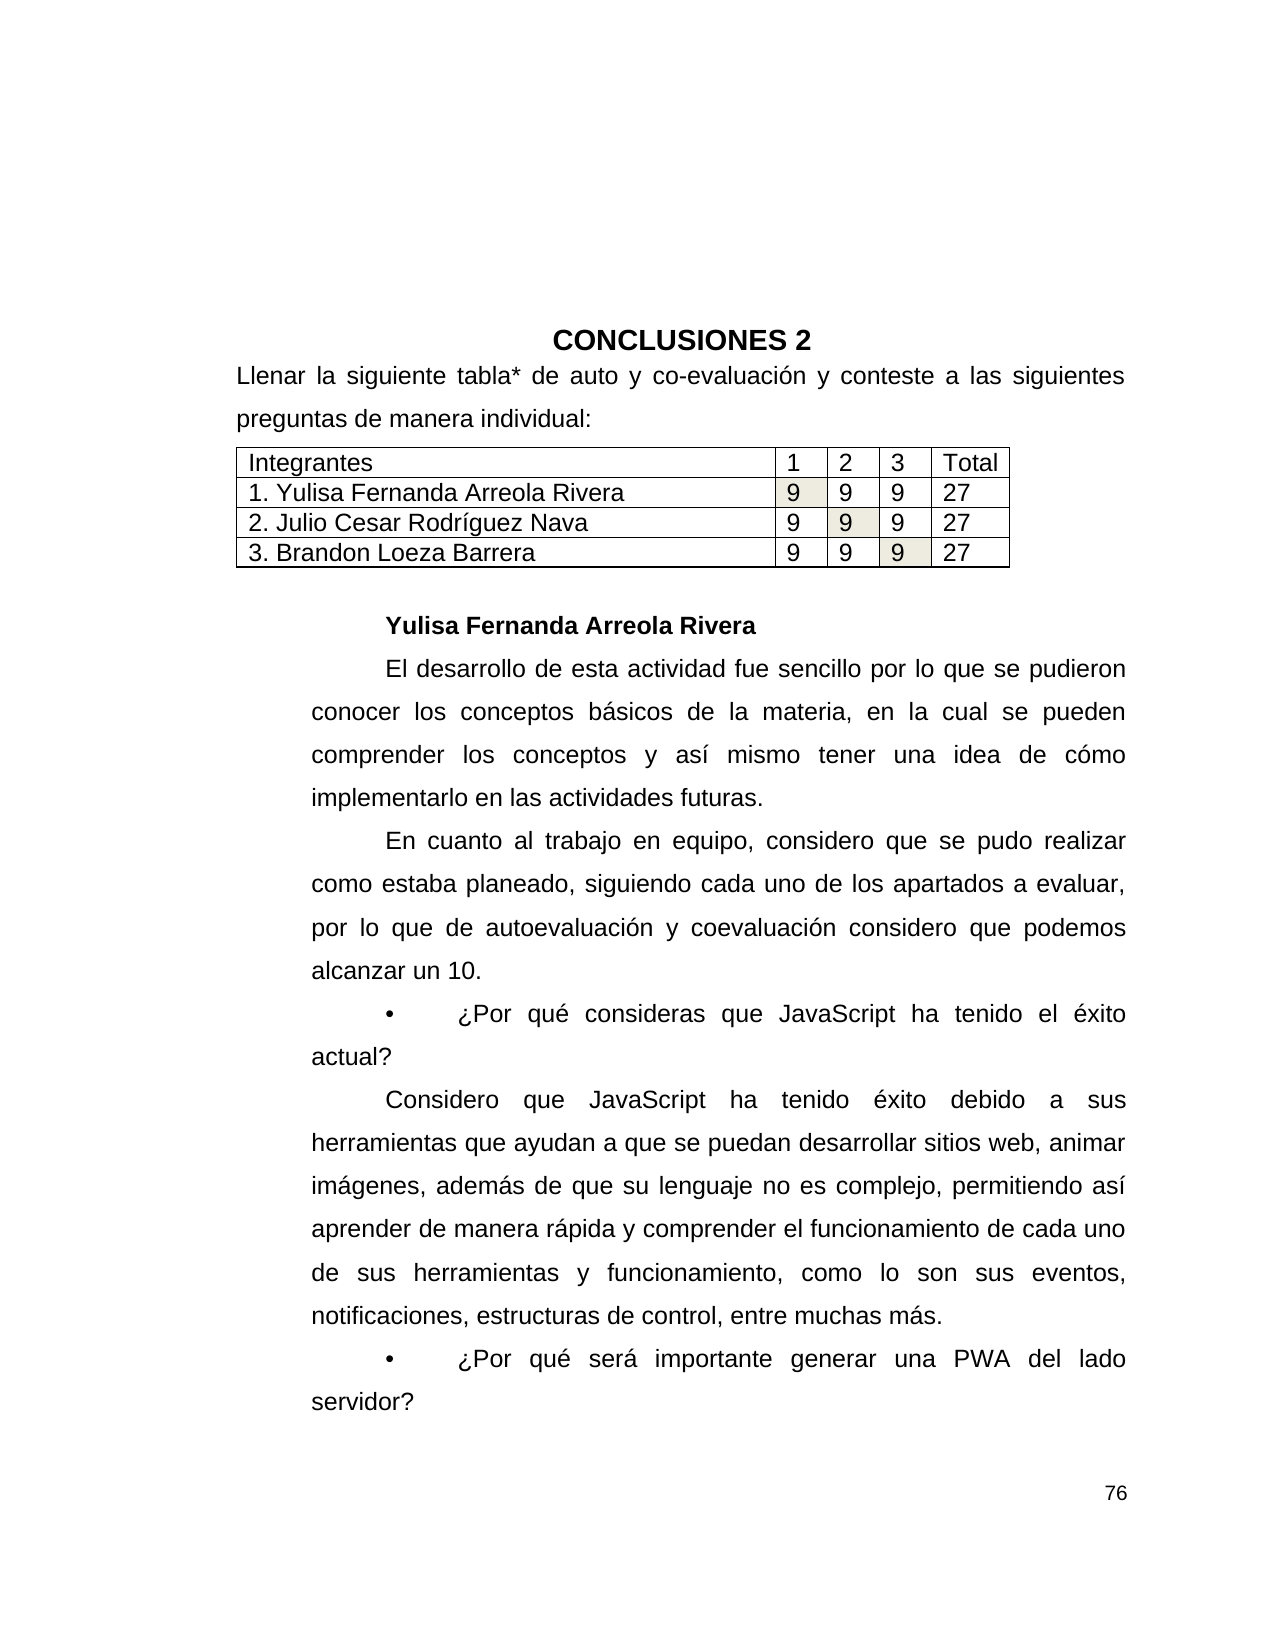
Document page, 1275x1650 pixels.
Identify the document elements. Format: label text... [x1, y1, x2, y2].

table_header Integrantes [237, 448, 775, 477]
table_cell 27 [932, 538, 1009, 566]
table_cell 9 [880, 508, 931, 537]
text • ¿Por qué será importante generar una PWA del lado servidor? [311, 1344, 1127, 1416]
table_cell 1. Yulisa Fernanda Arreola Rivera [237, 478, 775, 507]
table_cell 3. Brandon Loeza Barrera [237, 538, 775, 566]
table_header Total [932, 448, 1009, 477]
table_cell 9 [776, 508, 827, 537]
table_header 1 [776, 448, 827, 477]
table_cell 2. Julio Cesar Rodríguez Nava [237, 508, 775, 537]
table_cell 9 [828, 508, 879, 537]
table_cell 9 [828, 538, 879, 566]
text Considero que JavaScript ha tenido éxito debido a sus herramientas que ayudan a que se puedan desarrollar sitios web, animar imágenes, además de que su lenguaje no es complejo, permitiendo así aprender de manera rápida y comprender el funcionamiento de cada uno de sus herramientas y funcionamiento, como lo son sus eventos, notificaciones, estructuras de control, entre muchas más. [311, 1085, 1127, 1329]
text El desarrollo de esta actividad fue sencillo por lo que se pudieron conocer los conceptos básicos de la materia, en la cual se pueden comprender los conceptos y así mismo tener una idea de cómo implementarlo en las actividades futuras. [311, 654, 1127, 812]
table_cell 9 [776, 478, 827, 507]
text En cuanto al trabajo en equipo, considero que se pudo realizar como estaba planeado, siguiendo cada uno de los apartados a evaluar, por lo que de autoevaluación y coevaluación considero que podemos alcanzar un 10. [311, 826, 1127, 984]
table_cell 27 [932, 478, 1009, 507]
table_cell 9 [828, 478, 879, 507]
text Llenar la siguiente tabla* de auto y co-evaluación y conteste a las siguientes preguntas de manera individual: [236, 361, 1127, 433]
text • ¿Por qué consideras que JavaScript ha tenido el éxito actual? [311, 999, 1127, 1071]
table_cell 9 [776, 538, 827, 566]
table_header 2 [828, 448, 879, 477]
text CONCLUSIONES 2 [236, 322, 1127, 356]
table_header 3 [880, 448, 931, 477]
text Yulisa Fernanda Arreola Rivera [311, 611, 1127, 639]
table_cell 27 [932, 508, 1009, 537]
table_cell 9 [880, 538, 931, 566]
table_cell 9 [880, 478, 931, 507]
